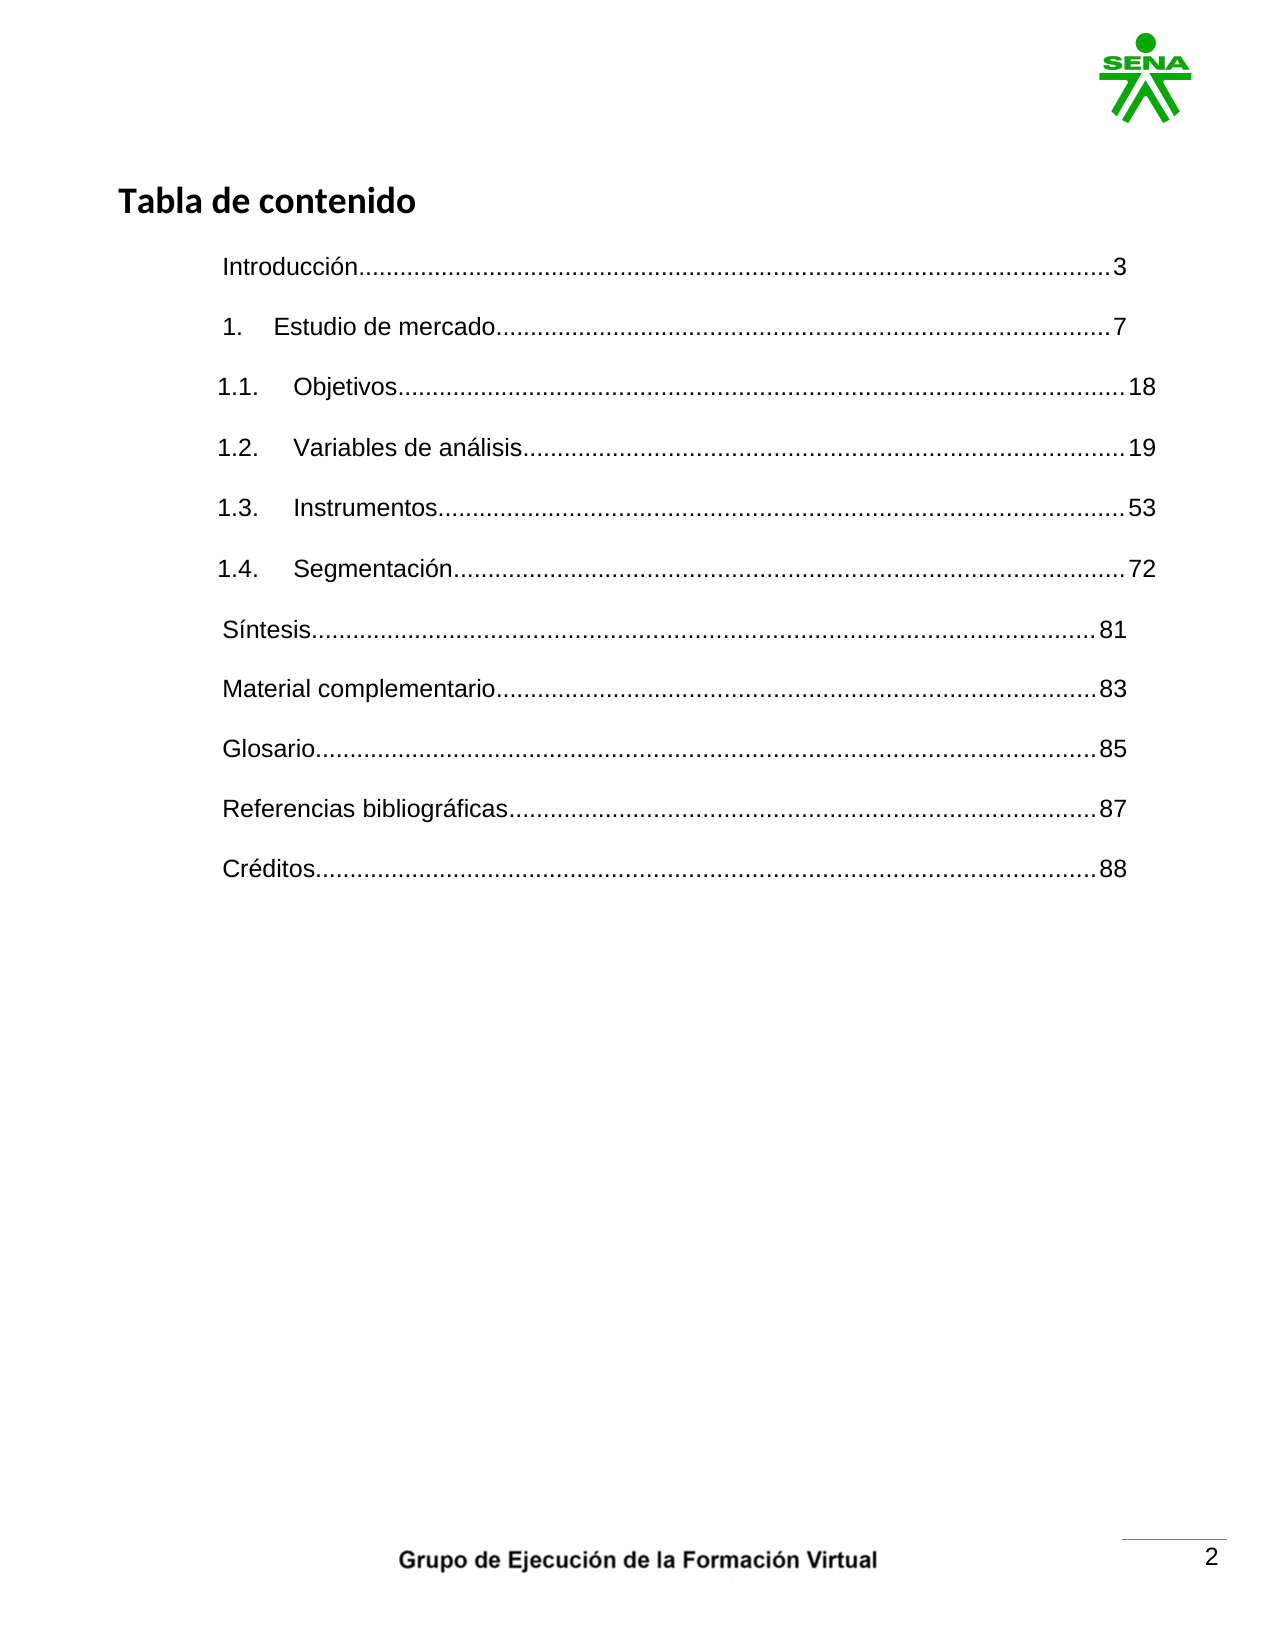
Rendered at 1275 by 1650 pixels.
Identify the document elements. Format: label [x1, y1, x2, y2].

picture [1099, 33, 1192, 123]
picture [0, 1500, 1275, 1611]
